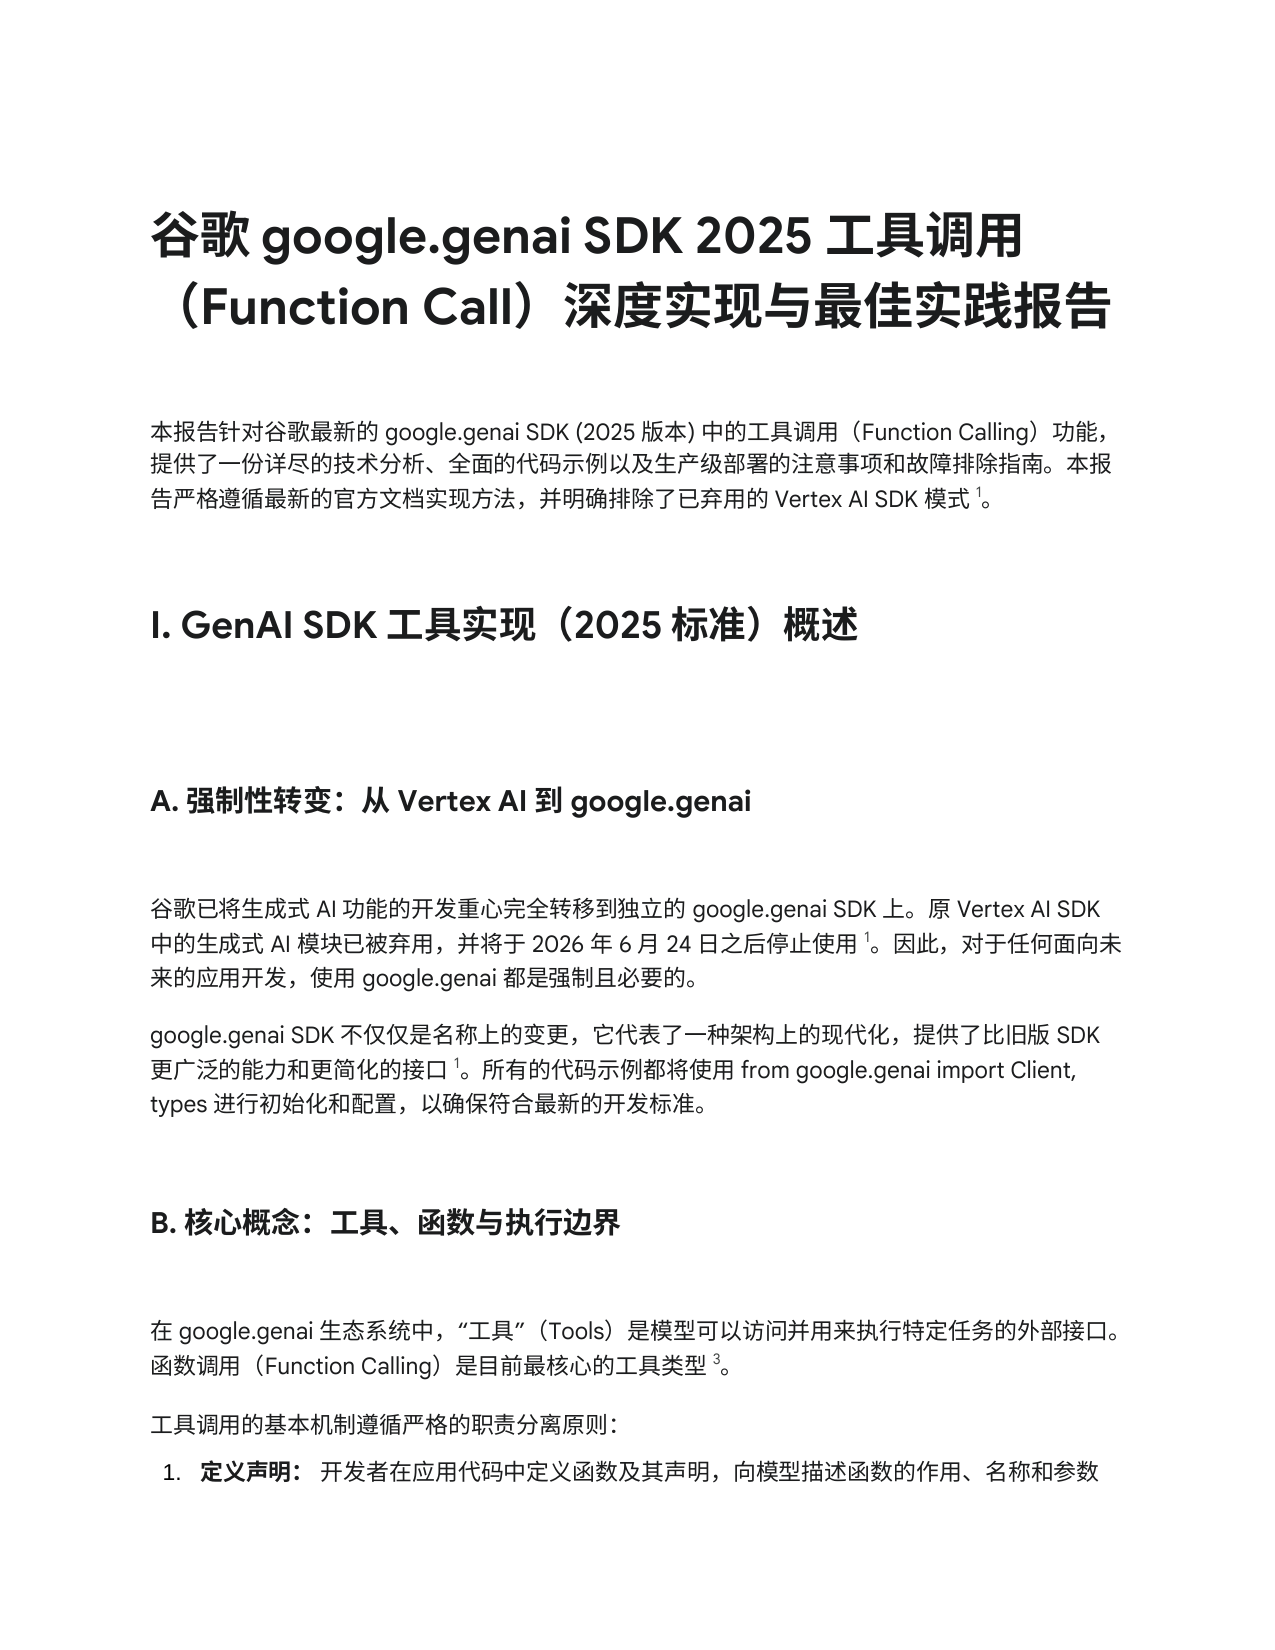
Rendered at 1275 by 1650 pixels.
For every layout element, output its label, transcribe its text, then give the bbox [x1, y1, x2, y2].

text 谷歌已将生成式 AI 功能的开发重心完全转移到独立的 google.genai SDK 上。原 Vertex AI SDK 中的生成式 AI 模块已被弃用，并将于 2026 年 6 月 24 日之后停止使用 1。因此，对于任何面向未来的应用开发，使用 google.genai 都是强制且必要的。 [150, 896, 1125, 993]
text 在 google.genai 生态系统中，“工具”（Tools）是模型可以访问并用来执行特定任务的外部接口。函数调用（Function Calling）是目前最核心的工具类型 3。 [150, 1317, 1125, 1382]
text 本报告针对谷歌最新的 google.genai SDK (2025 版本) 中的工具调用（Function Calling）功能，提供了一份详尽的技术分析、全面的代码示例以及生产级部署的注意事项和故障排除指南。本报告严格遵循最新的官方文档实现方法，并明确排除了已弃用的 Vertex AI SDK 模式 1。 [150, 418, 1125, 515]
subtitle 谷歌 google.genai SDK 2025 工具调用（Function Call）深度实现与最佳实践报告 [150, 205, 1125, 339]
text google.genai SDK 不仅仅是名称上的变更，它代表了一种架构上的现代化，提供了比旧版 SDK 更广泛的能力和更简化的接口 1。所有的代码示例都将使用 from google.genai import Client, types 进行初始化和配置，以确保符合最新的开发标准。 [150, 1022, 1125, 1119]
text 工具调用的基本机制遵循严格的职责分离原则： [150, 1411, 1125, 1440]
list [162, 1456, 1125, 1488]
subtitle I. GenAI SDK 工具实现（2025 标准）概述 [150, 602, 1125, 649]
subtitle B. 核心概念：工具、函数与执行边界 [150, 1206, 1125, 1242]
subtitle A. 强制性转变：从 Vertex AI 到 google.genai [150, 784, 1125, 820]
